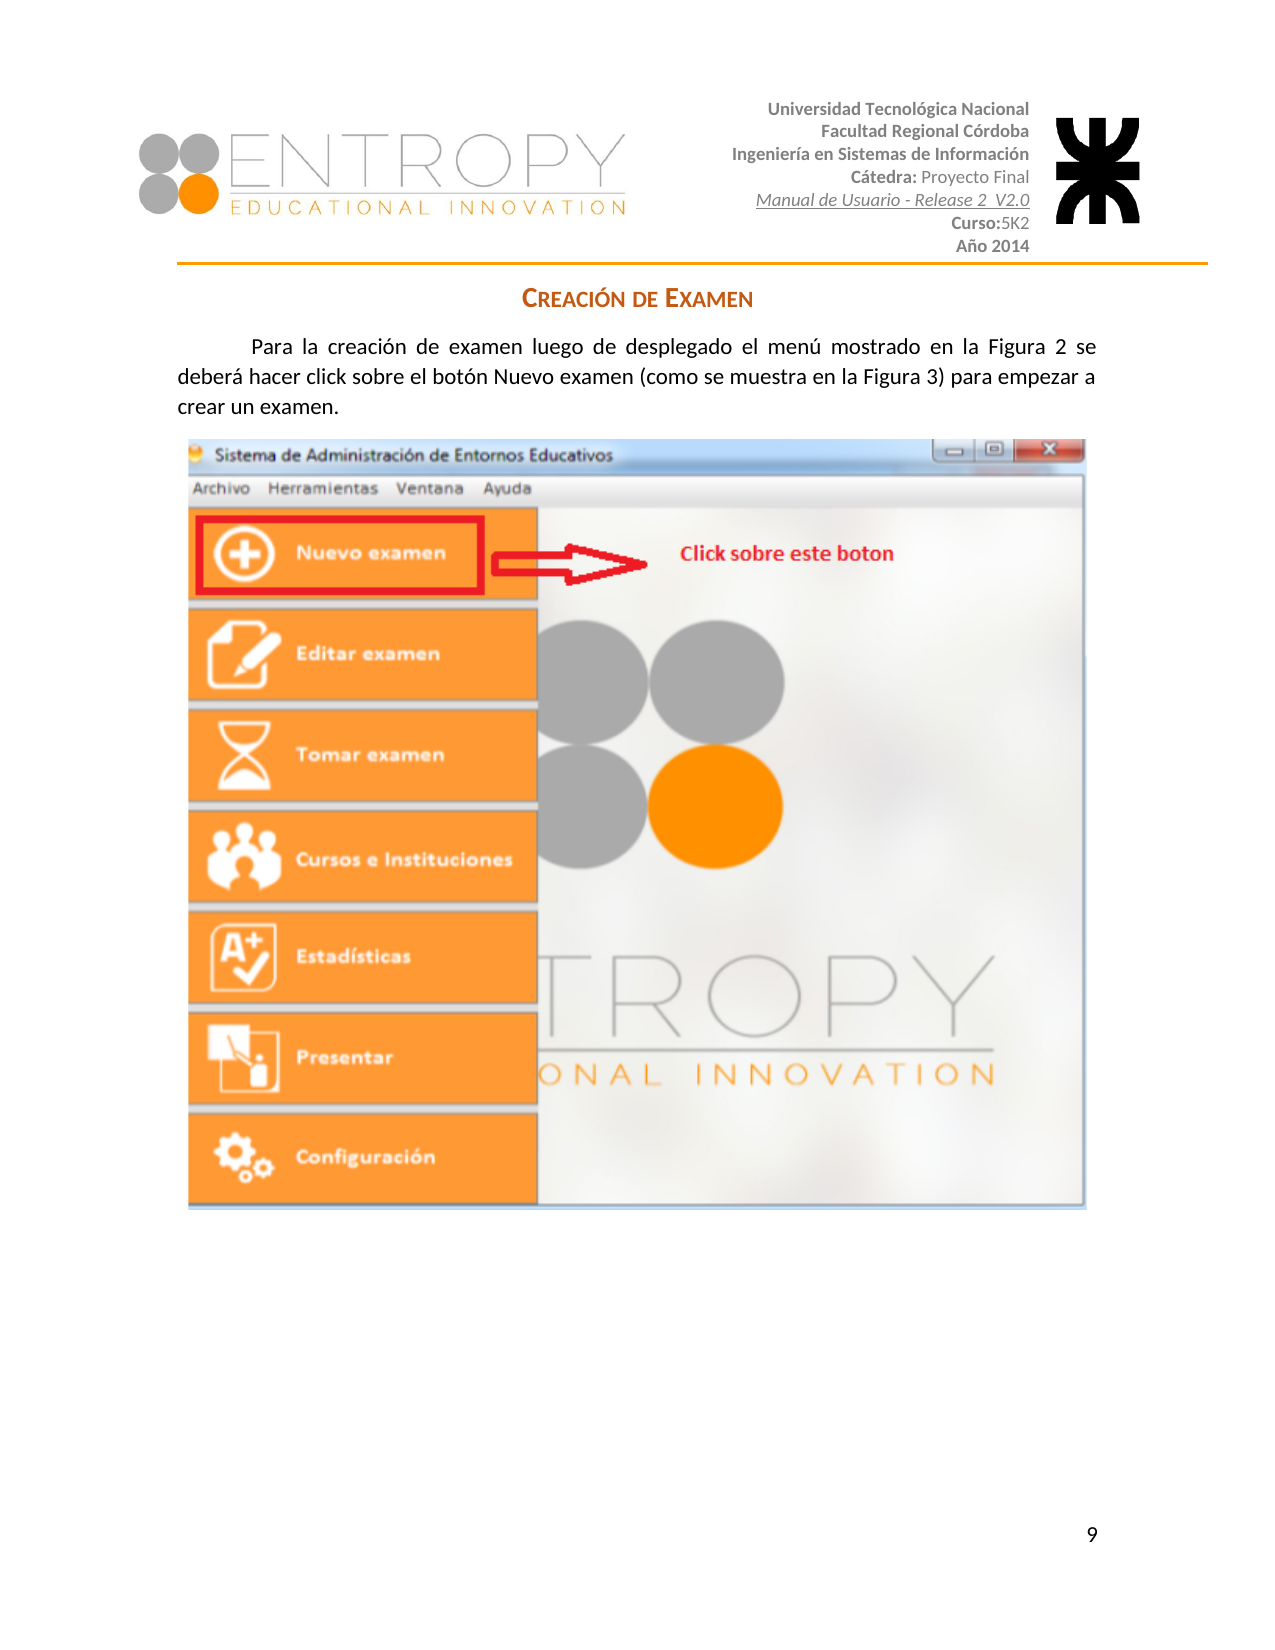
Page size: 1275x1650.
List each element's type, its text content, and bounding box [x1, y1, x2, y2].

text Para la creación de examen luego de desplegado el menú mostrado en la Figura 2 se deberá hacer click sobre el botón Nuevo examen (como se muestra en la Figura 3) para empezar a crear un examen. [177, 332, 1098, 421]
picture [188, 439, 1087, 1210]
subtitle Creación de Examen [177, 279, 1098, 314]
picture [122, 119, 643, 229]
